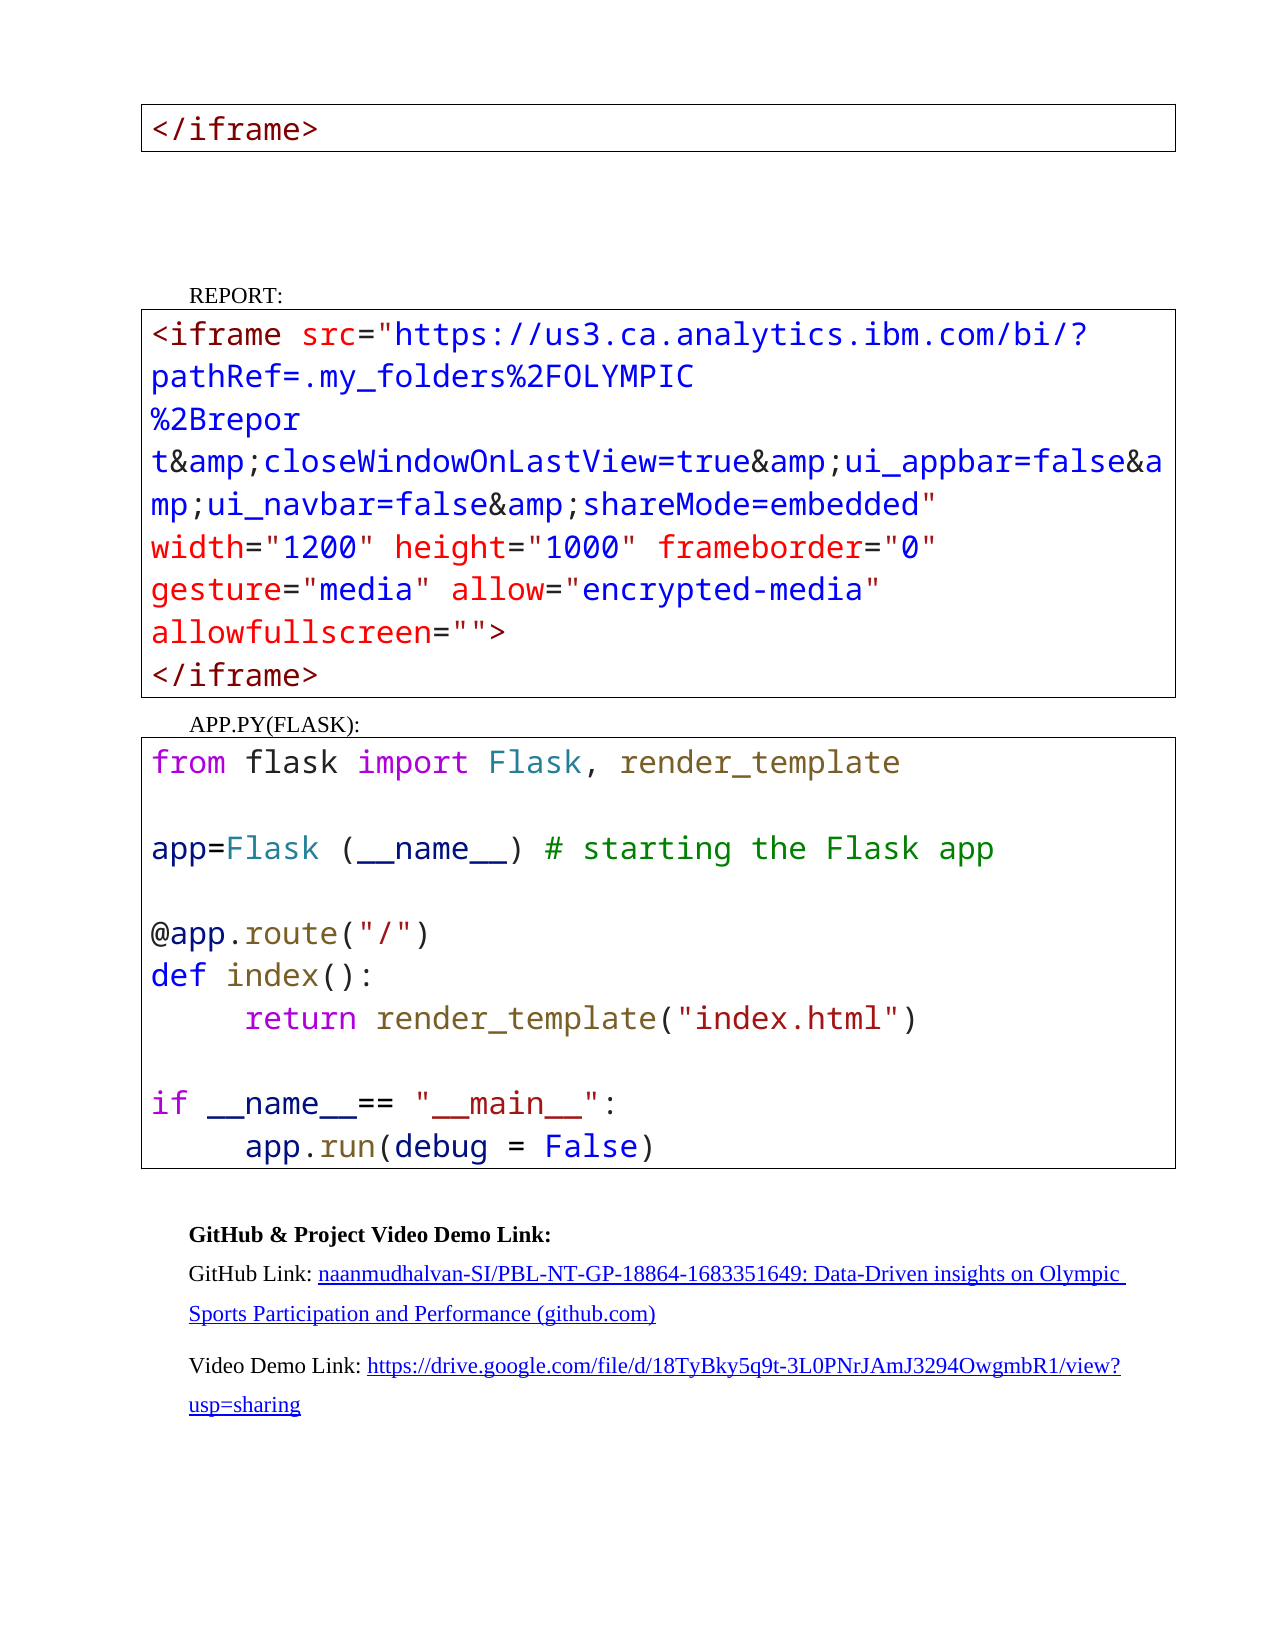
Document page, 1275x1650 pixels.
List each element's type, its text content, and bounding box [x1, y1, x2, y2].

text GitHub Link: naanmudhalvan-SI/PBL-NT-GP-18864-1683351649: Data-Driven insights on Olympic Sports Participation and Performance (github.com) [188, 1260, 1167, 1326]
text def index(): [151, 953, 1167, 996]
text app.run(debug = False) [142, 1121, 1175, 1168]
text APP.PY(FLASK): [189, 711, 1167, 737]
text @app.route("/") [151, 911, 1167, 953]
text from flask import Flask, render_template [142, 738, 1175, 783]
text REPORT: [189, 282, 1167, 308]
text app=Flask (__name__) # starting the Flask app [151, 826, 1167, 868]
text Video Demo Link: https://drive.google.com/file/d/18TyBky5q9t-3L0PNrJAmJ3294OwgmbR1/view?usp=sharing [188, 1352, 1167, 1418]
text </iframe> [142, 649, 1175, 697]
text <iframe src="https://us3.ca.analytics.ibm.com/bi/?pathRef=.my_folders%2FOLYMPIC%2Breport&amp;closeWindowOnLastView=true&amp;ui_appbar=false&amp;ui_navbar=false&amp;shareMode=embedded" width="1200" height="1000" frameborder="0" gesture="media" allow="encrypted-media" allowfullscreen=""> [142, 310, 1175, 649]
text </iframe> [142, 105, 1175, 151]
text return render_template("index.html") [151, 996, 1167, 1039]
text if __name__== "__main__": [151, 1081, 1167, 1121]
text GitHub & Project Video Demo Link: [188, 1221, 1167, 1248]
